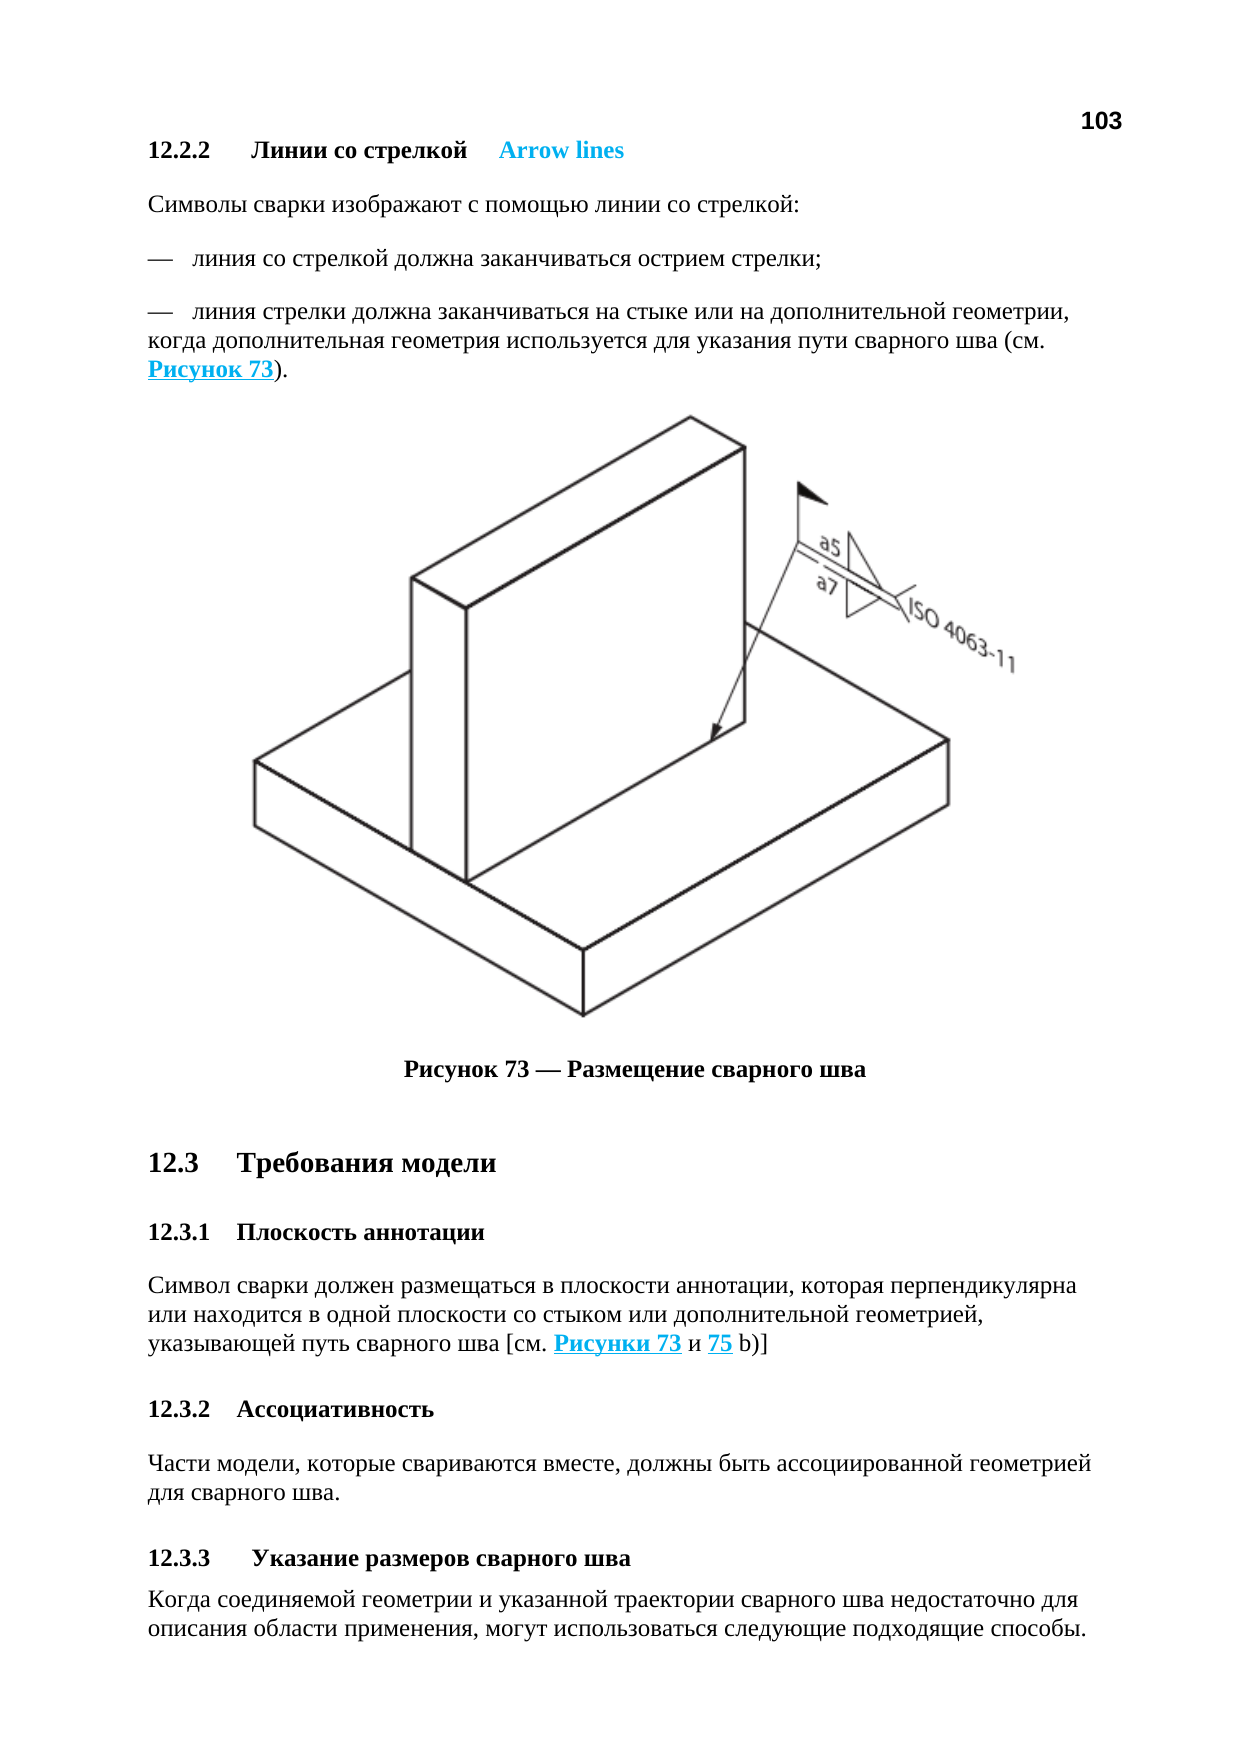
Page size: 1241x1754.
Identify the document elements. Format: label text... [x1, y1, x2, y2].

list 12.3.2 Ассоциативность [148, 1394, 1122, 1423]
list Части модели, которые свариваются вместе, должны быть ассоциированной геометрией для сварного шва. [148, 1448, 1122, 1505]
list 12.3.3 Указание размеров сварного шва [148, 1543, 1122, 1572]
list Когда соединяемой геометрии и указанной траектории сварного шва недостаточно для описания области применения, могут использоваться следующие подходящие способы. [148, 1584, 1122, 1642]
list — линия со стрелкой должна заканчиваться острием стрелки; [148, 243, 1122, 271]
list 103 [148, 106, 1122, 135]
list Символ сварки должен размещаться в плоскости аннотации, которая перпендикулярна или находится в одной плоскости со стыком или дополнительной геометрией, указывающей путь сварного шва [см. Рисунки 73 и 75 b)] [148, 1270, 1122, 1357]
list Символы сварки изображают с помощью линии со стрелкой: [148, 189, 1122, 218]
list — линия стрелки должна заканчиваться на стыке или на дополнительной геометрии, когда дополнительная геометрия используется для указания пути сварного шва (см. Рисунок 73). [148, 296, 1122, 383]
list 12.2.2 Линии со стрелкой Arrow lines [148, 135, 1122, 164]
list Рисунок 73 — Размещение сварного шва [148, 1054, 1122, 1083]
list 12.3 Требования модели [148, 1146, 1122, 1179]
list 12.3.1 Плоскость аннотации [148, 1217, 1122, 1245]
picture [223, 407, 1047, 1042]
